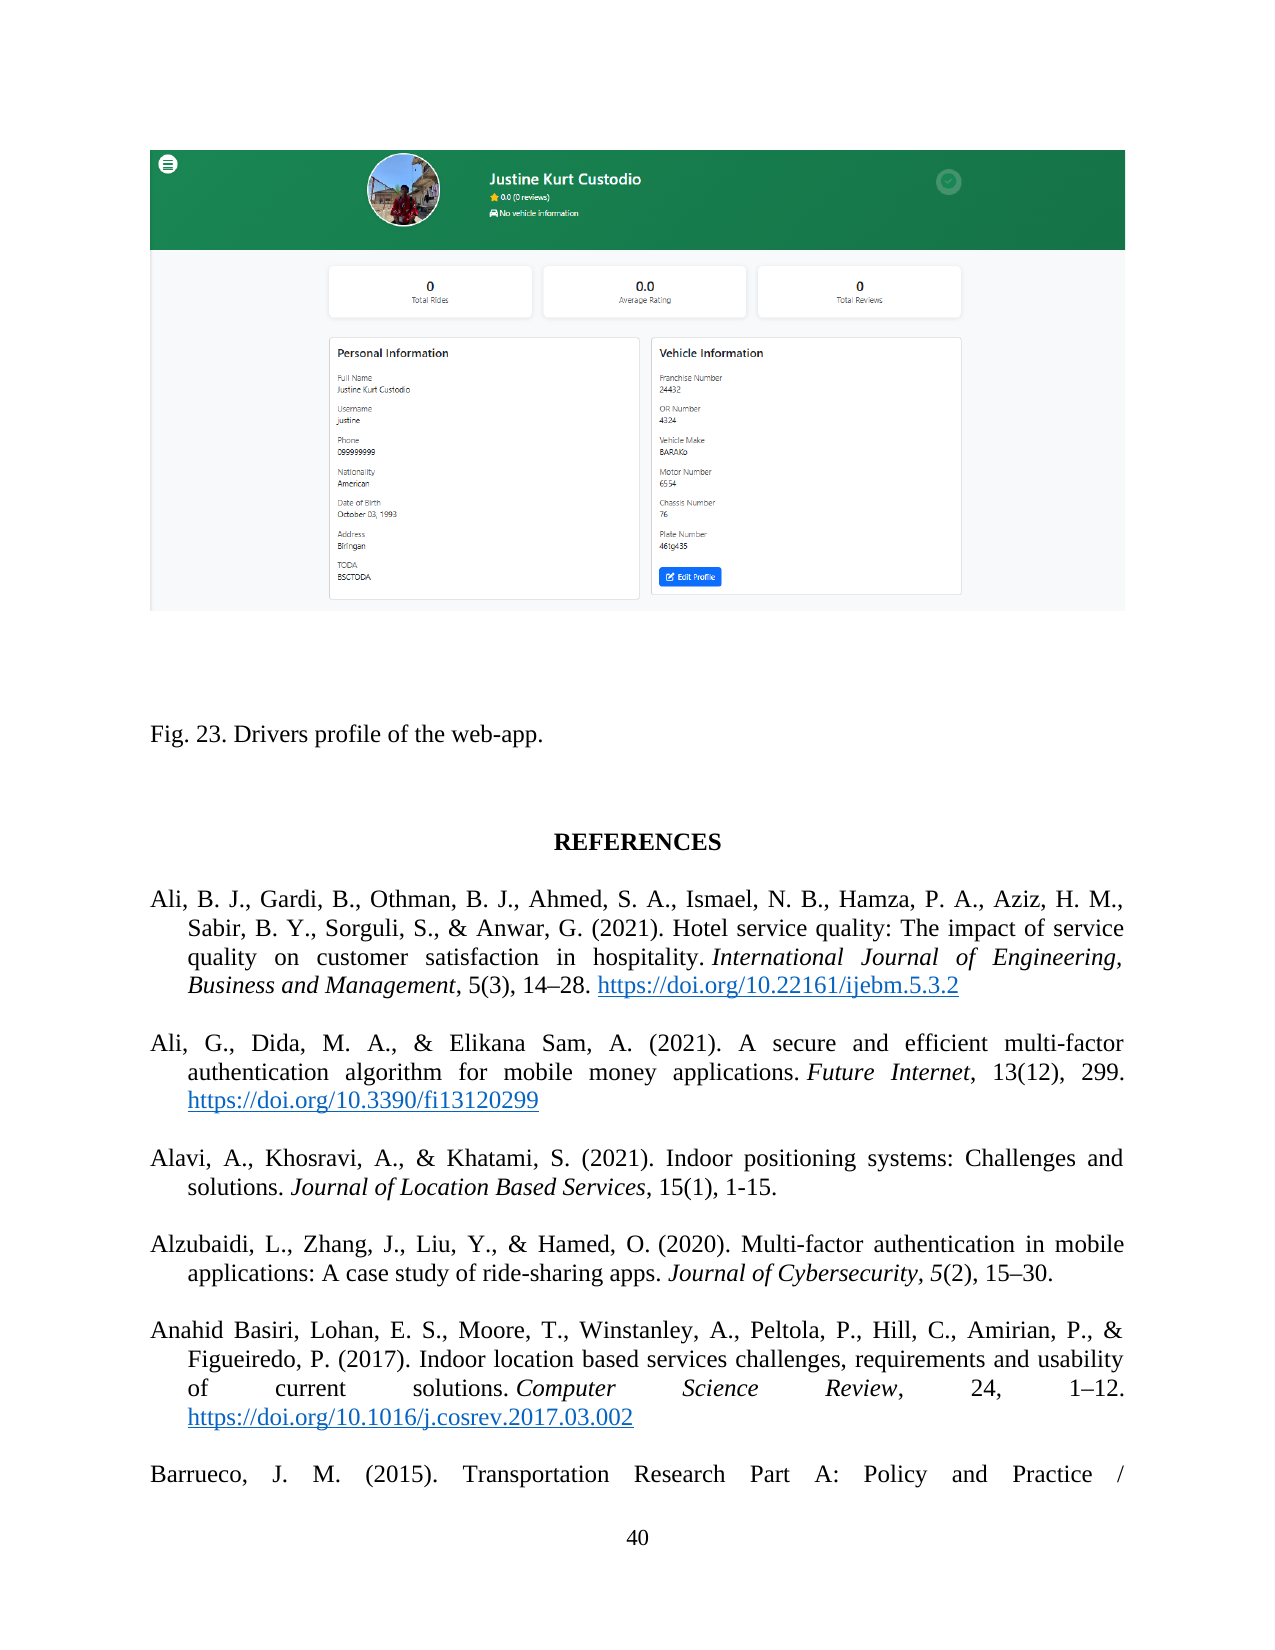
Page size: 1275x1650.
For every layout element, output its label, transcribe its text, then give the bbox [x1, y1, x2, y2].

text Ali, B. J., Gardi, B., Othman, B. J., Ahmed, S. A., Ismael, N. B., Hamza, P. A., Aziz, H. M., Sabir, B. Y., Sorguli, S., & Anwar, G. (2021). Hotel service quality: The impact of service quality on customer satisfaction in hospitality. International Journal of Engineering, Business and Management, 5(3), 14–28. https://doi.org/10.22161/ijebm.5.3.2 [150, 884, 1125, 999]
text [150, 1459, 1125, 1488]
text Alzubaidi, L., Zhang, J., Liu, Y., & Hamed, O. (2020). Multi-factor authentication in mobile applications: A case study of ride-sharing apps. Journal of Cybersecurity, 5(2), 15–30. [150, 1229, 1125, 1287]
picture [150, 150, 1125, 611]
text Alavi, A., Khosravi, A., & Khatami, S. (2021). Indoor positioning systems: Challenges and solutions. Journal of Location Based Services, 15(1), 1-15. [150, 1143, 1125, 1201]
text Fig. 23. Drivers profile of the web-app. [150, 719, 1125, 748]
text Anahid Basiri, Lohan, E. S., Moore, T., Winstanley, A., Peltola, P., Hill, C., Amirian, P., & Figueiredo, P. (2017). Indoor location based services challenges, requirements and usability of current solutions. Computer Science Review, 24, 1–12. https://doi.org/10.1016/j.cosrev.2017.03.002 [150, 1316, 1125, 1431]
text Ali, G., Dida, M. A., & Elikana Sam, A. (2021). A secure and efficient multi-factor authentication algorithm for mobile money applications. Future Internet, 13(12), 299. https://doi.org/10.3390/fi13120299 [150, 1028, 1125, 1114]
text REFERENCES [150, 827, 1125, 856]
